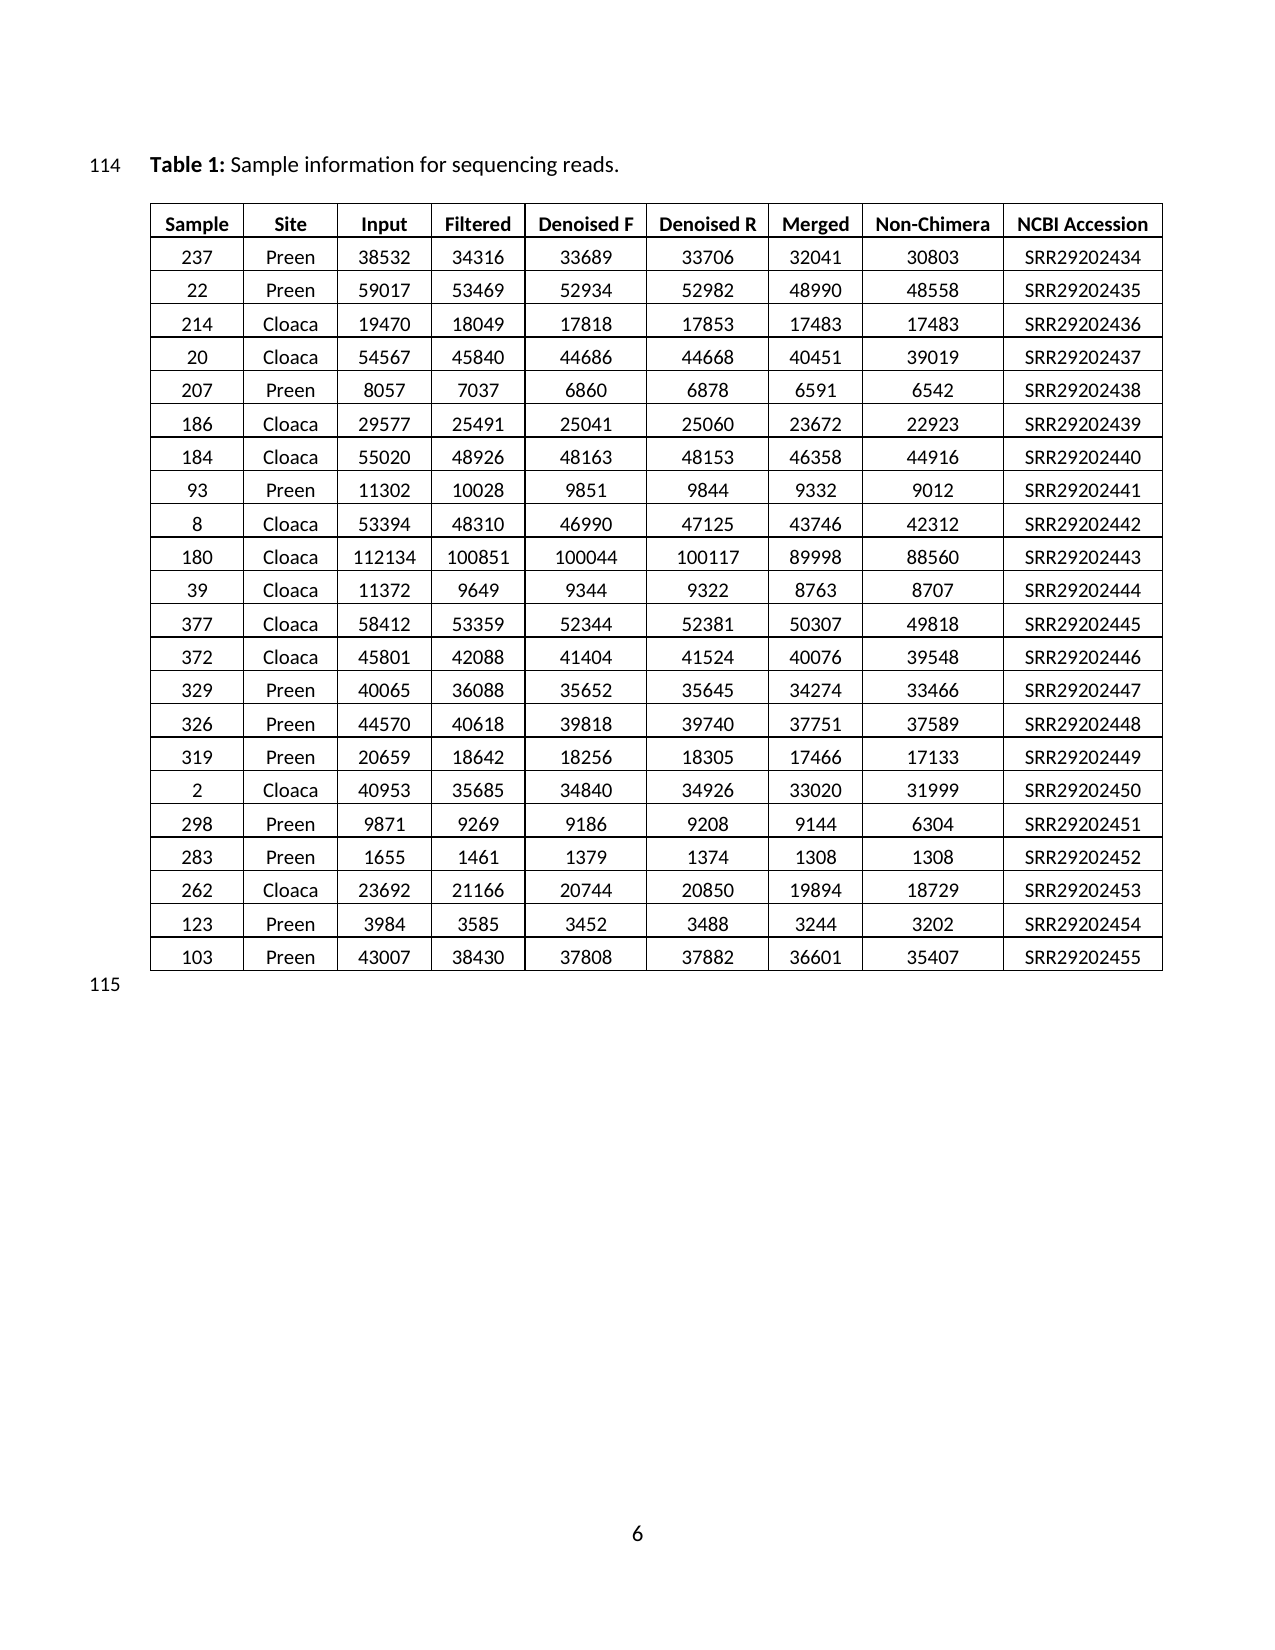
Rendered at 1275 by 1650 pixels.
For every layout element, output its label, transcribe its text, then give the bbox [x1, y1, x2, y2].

table_cell 377 [151, 604, 243, 636]
table_cell Cloaca [244, 338, 337, 370]
table_cell 35407 [863, 938, 1003, 970]
table_cell 41404 [526, 638, 646, 670]
table_cell 17853 [647, 304, 768, 336]
table_cell 48163 [526, 438, 646, 470]
table_cell 93 [151, 471, 243, 503]
table_cell 9208 [647, 804, 768, 836]
table_cell 44668 [647, 338, 768, 370]
table_cell 237 [151, 238, 243, 270]
table_cell 6860 [526, 371, 646, 403]
table_cell 42312 [863, 504, 1003, 536]
table_cell 45801 [338, 638, 431, 670]
table_cell Preen [244, 271, 337, 303]
table_cell 207 [151, 371, 243, 403]
table_cell 2 [151, 771, 243, 803]
table_cell 9871 [338, 804, 431, 836]
table_cell 58412 [338, 604, 431, 636]
table_cell 103 [151, 938, 243, 970]
table_cell 48926 [432, 438, 524, 470]
table_cell 38532 [338, 238, 431, 270]
table_cell 44916 [863, 438, 1003, 470]
table_cell 23672 [769, 404, 862, 436]
table_cell 9332 [769, 471, 862, 503]
table_cell Preen [244, 938, 337, 970]
table_cell SRR29202453 [1004, 871, 1162, 903]
table_cell 8 [151, 504, 243, 536]
table_cell Preen [244, 704, 337, 736]
table_cell 6878 [647, 371, 768, 403]
table_cell 52381 [647, 604, 768, 636]
table_cell 39019 [863, 338, 1003, 370]
table_cell 33466 [863, 671, 1003, 703]
table_cell 29577 [338, 404, 431, 436]
table_header Sample [151, 204, 243, 236]
table_cell Preen [244, 238, 337, 270]
table_cell 9844 [647, 471, 768, 503]
table_cell 18049 [432, 304, 524, 336]
table_cell 11372 [338, 571, 431, 603]
table_cell 20744 [526, 871, 646, 903]
table_cell 25060 [647, 404, 768, 436]
table_cell Cloaca [244, 771, 337, 803]
table_cell 30803 [863, 238, 1003, 270]
table_cell 35645 [647, 671, 768, 703]
table_cell 19470 [338, 304, 431, 336]
table_cell 9851 [526, 471, 646, 503]
table_cell 329 [151, 671, 243, 703]
table_cell 3202 [863, 904, 1003, 936]
table_header Site [244, 204, 337, 236]
table_cell 25491 [432, 404, 524, 436]
table_cell 35685 [432, 771, 524, 803]
table_header Input [338, 204, 431, 236]
table_cell 32041 [769, 238, 862, 270]
table_cell 35652 [526, 671, 646, 703]
table_cell SRR29202441 [1004, 471, 1162, 503]
table_cell SRR29202436 [1004, 304, 1162, 336]
table_cell 123 [151, 904, 243, 936]
table_cell 33689 [526, 238, 646, 270]
table_cell 17466 [769, 738, 862, 770]
table_cell 18729 [863, 871, 1003, 903]
table_cell Cloaca [244, 404, 337, 436]
table_cell 326 [151, 704, 243, 736]
table_cell 262 [151, 871, 243, 903]
table_header Non-Chimera [863, 204, 1003, 236]
table_cell 1655 [338, 838, 431, 870]
table_cell 46358 [769, 438, 862, 470]
table_cell 33020 [769, 771, 862, 803]
table_cell 6304 [863, 804, 1003, 836]
table_cell Preen [244, 671, 337, 703]
table_cell 34926 [647, 771, 768, 803]
table_cell SRR29202440 [1004, 438, 1162, 470]
table_header Filtered [432, 204, 524, 236]
table_cell 37751 [769, 704, 862, 736]
table_cell Cloaca [244, 304, 337, 336]
table_cell SRR29202452 [1004, 838, 1162, 870]
table_cell 50307 [769, 604, 862, 636]
table_cell 9012 [863, 471, 1003, 503]
table_cell 100044 [526, 538, 646, 570]
table_cell Cloaca [244, 438, 337, 470]
table_cell 9269 [432, 804, 524, 836]
table_cell 53394 [338, 504, 431, 536]
table_cell 22923 [863, 404, 1003, 436]
table_cell 40076 [769, 638, 862, 670]
table_cell 283 [151, 838, 243, 870]
table_cell 40618 [432, 704, 524, 736]
table_cell SRR29202449 [1004, 738, 1162, 770]
table_cell 17818 [526, 304, 646, 336]
table_cell 33706 [647, 238, 768, 270]
table_cell 34274 [769, 671, 862, 703]
table_cell 19894 [769, 871, 862, 903]
table_cell 6591 [769, 371, 862, 403]
table_cell SRR29202445 [1004, 604, 1162, 636]
table_cell 47125 [647, 504, 768, 536]
table_cell 46990 [526, 504, 646, 536]
table_cell 48153 [647, 438, 768, 470]
table_cell 48310 [432, 504, 524, 536]
table_cell SRR29202438 [1004, 371, 1162, 403]
table_cell Preen [244, 371, 337, 403]
table_cell 55020 [338, 438, 431, 470]
table_cell Preen [244, 838, 337, 870]
table_cell 1374 [647, 838, 768, 870]
table_cell 9322 [647, 571, 768, 603]
table_cell 17133 [863, 738, 1003, 770]
table_cell 10028 [432, 471, 524, 503]
table_cell SRR29202444 [1004, 571, 1162, 603]
table_cell 9144 [769, 804, 862, 836]
table_cell 59017 [338, 271, 431, 303]
table_cell 22 [151, 271, 243, 303]
table_cell 11302 [338, 471, 431, 503]
table_header Merged [769, 204, 862, 236]
table_cell 3452 [526, 904, 646, 936]
table_cell 40451 [769, 338, 862, 370]
table_cell 39818 [526, 704, 646, 736]
table_cell Preen [244, 471, 337, 503]
table_cell 31999 [863, 771, 1003, 803]
table_cell 52982 [647, 271, 768, 303]
table_cell 37882 [647, 938, 768, 970]
table_cell SRR29202439 [1004, 404, 1162, 436]
table_cell 36601 [769, 938, 862, 970]
table_header Denoised R [647, 204, 768, 236]
table_cell 3984 [338, 904, 431, 936]
table_cell 53469 [432, 271, 524, 303]
table_cell SRR29202442 [1004, 504, 1162, 536]
table_cell 37808 [526, 938, 646, 970]
table_cell SRR29202454 [1004, 904, 1162, 936]
table_cell SRR29202455 [1004, 938, 1162, 970]
table_header NCBI Accession [1004, 204, 1162, 236]
table_cell 21166 [432, 871, 524, 903]
table_cell Preen [244, 804, 337, 836]
table_cell SRR29202448 [1004, 704, 1162, 736]
table_cell 18305 [647, 738, 768, 770]
table_cell 89998 [769, 538, 862, 570]
table_cell SRR29202434 [1004, 238, 1162, 270]
table_cell Cloaca [244, 604, 337, 636]
table_cell 18256 [526, 738, 646, 770]
table_cell 17483 [769, 304, 862, 336]
table_cell 1461 [432, 838, 524, 870]
table_cell 1308 [863, 838, 1003, 870]
table_cell 112134 [338, 538, 431, 570]
table_cell SRR29202451 [1004, 804, 1162, 836]
table_cell 7037 [432, 371, 524, 403]
table_cell Cloaca [244, 638, 337, 670]
table_cell 39740 [647, 704, 768, 736]
table_cell 1379 [526, 838, 646, 870]
table_cell 214 [151, 304, 243, 336]
table_cell 88560 [863, 538, 1003, 570]
table_cell 34316 [432, 238, 524, 270]
table_cell 42088 [432, 638, 524, 670]
table_cell Cloaca [244, 504, 337, 536]
table_cell 44686 [526, 338, 646, 370]
table_cell 25041 [526, 404, 646, 436]
table_cell 100851 [432, 538, 524, 570]
table_cell 52934 [526, 271, 646, 303]
table_cell 43007 [338, 938, 431, 970]
text Table 1: Sample information for sequencing reads. [150, 150, 1125, 178]
table_cell 37589 [863, 704, 1003, 736]
table_cell Preen [244, 738, 337, 770]
table_cell 9344 [526, 571, 646, 603]
table_cell 9649 [432, 571, 524, 603]
table_cell 23692 [338, 871, 431, 903]
table_cell 18642 [432, 738, 524, 770]
table_cell 43746 [769, 504, 862, 536]
table_cell 8707 [863, 571, 1003, 603]
table_cell 100117 [647, 538, 768, 570]
table_cell 36088 [432, 671, 524, 703]
table_cell 52344 [526, 604, 646, 636]
table_cell 298 [151, 804, 243, 836]
table_cell SRR29202450 [1004, 771, 1162, 803]
table_cell 3488 [647, 904, 768, 936]
table_cell Preen [244, 904, 337, 936]
table_cell SRR29202443 [1004, 538, 1162, 570]
table_cell 17483 [863, 304, 1003, 336]
table_cell 45840 [432, 338, 524, 370]
table_cell 39 [151, 571, 243, 603]
table_cell 53359 [432, 604, 524, 636]
table_cell 20850 [647, 871, 768, 903]
table_header Denoised F [526, 204, 646, 236]
table_cell 186 [151, 404, 243, 436]
table_cell 20659 [338, 738, 431, 770]
table_cell 8057 [338, 371, 431, 403]
table_cell Cloaca [244, 571, 337, 603]
table_cell 39548 [863, 638, 1003, 670]
table_cell 8763 [769, 571, 862, 603]
table_cell 184 [151, 438, 243, 470]
table_cell 38430 [432, 938, 524, 970]
table_cell 48558 [863, 271, 1003, 303]
table_cell SRR29202437 [1004, 338, 1162, 370]
table_cell 319 [151, 738, 243, 770]
table_cell 1308 [769, 838, 862, 870]
table_cell 40953 [338, 771, 431, 803]
table_cell 41524 [647, 638, 768, 670]
table_cell 3244 [769, 904, 862, 936]
table_cell SRR29202446 [1004, 638, 1162, 670]
table_cell 40065 [338, 671, 431, 703]
table_cell 180 [151, 538, 243, 570]
table_cell 6542 [863, 371, 1003, 403]
table_cell 34840 [526, 771, 646, 803]
table_cell 48990 [769, 271, 862, 303]
table_cell 54567 [338, 338, 431, 370]
table_cell SRR29202447 [1004, 671, 1162, 703]
table_cell 44570 [338, 704, 431, 736]
table_cell 3585 [432, 904, 524, 936]
table_cell SRR29202435 [1004, 271, 1162, 303]
table_cell 20 [151, 338, 243, 370]
table_cell 372 [151, 638, 243, 670]
table_cell 9186 [526, 804, 646, 836]
table_cell Cloaca [244, 538, 337, 570]
table_cell 49818 [863, 604, 1003, 636]
table_cell Cloaca [244, 871, 337, 903]
